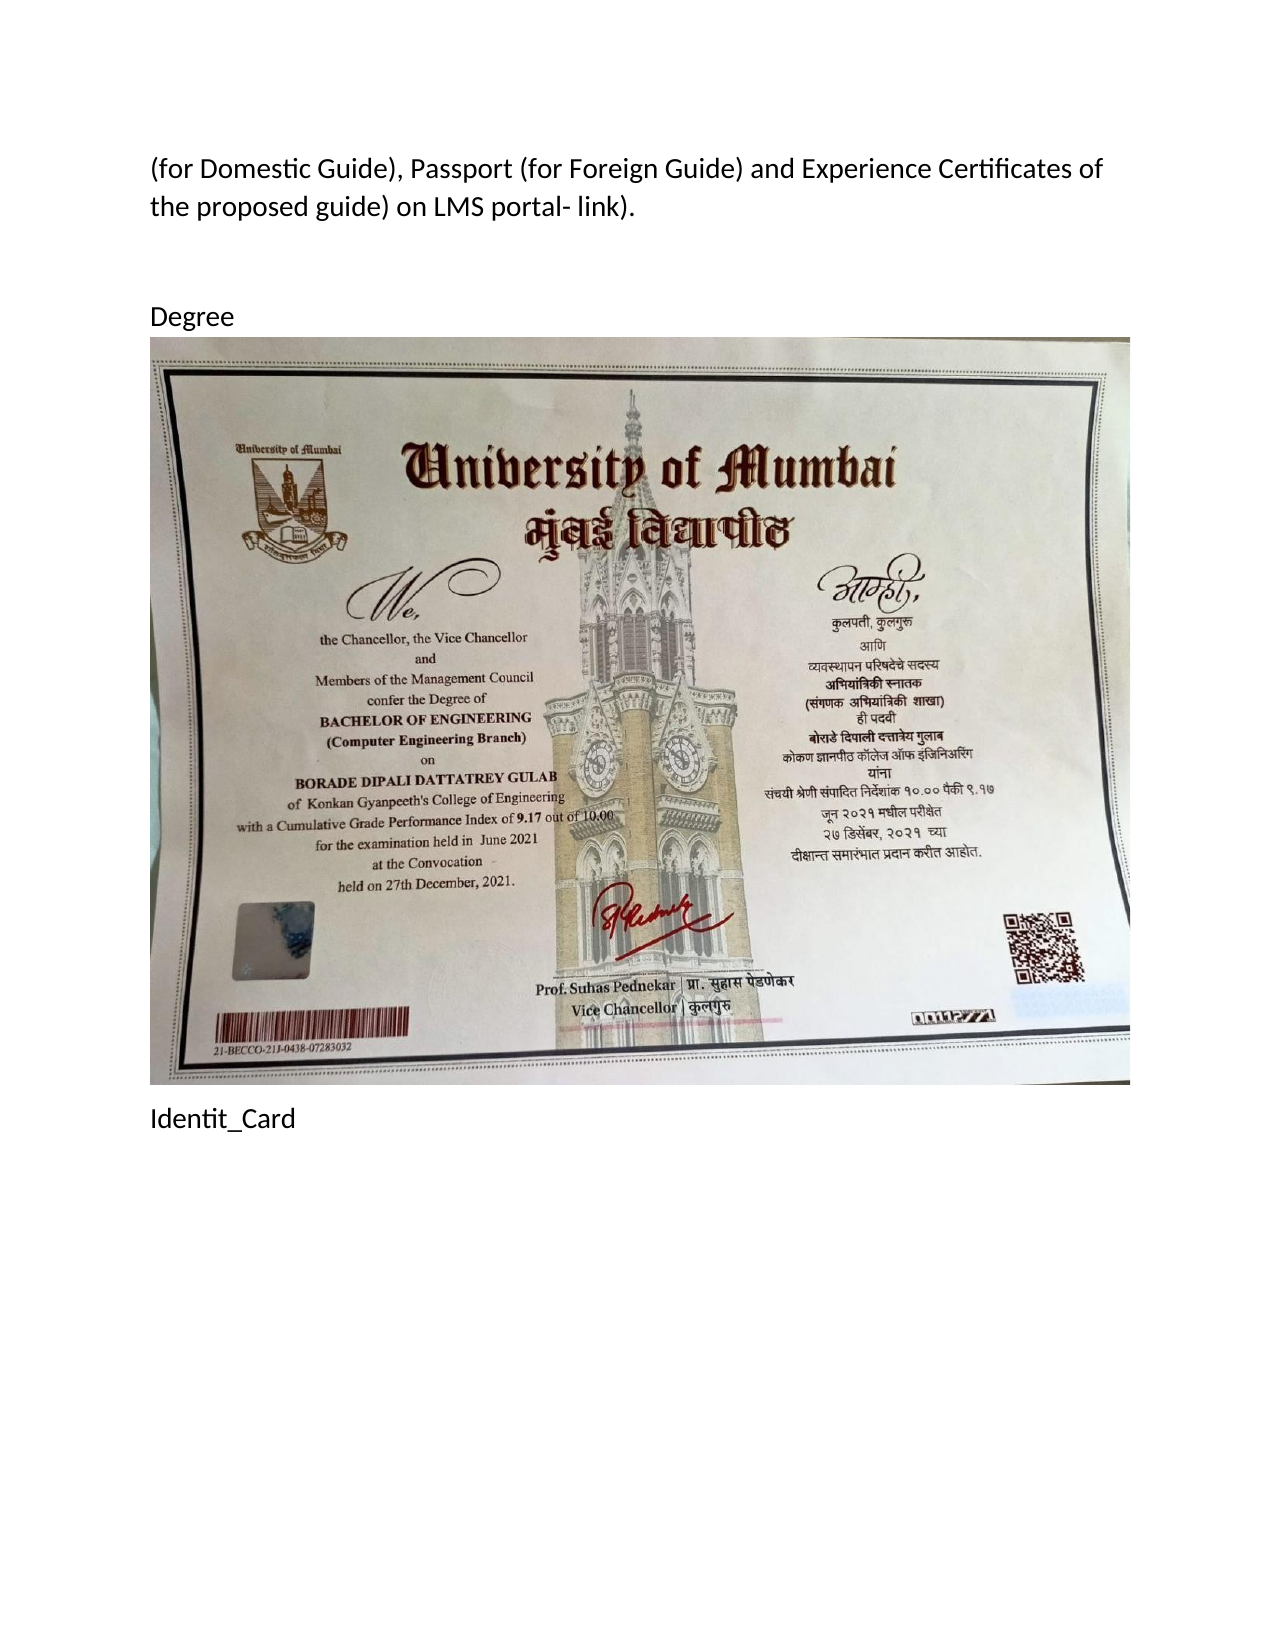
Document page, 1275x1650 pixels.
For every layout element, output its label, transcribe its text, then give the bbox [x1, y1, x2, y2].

picture [150, 337, 1130, 350]
text (for Domestic Guide), Passport (for Foreign Guide) and Experience Certificates of the proposed guide) on LMS portal- link). [150, 150, 1142, 224]
text Identit_Card [150, 350, 1162, 1136]
text Degree [150, 298, 1162, 334]
